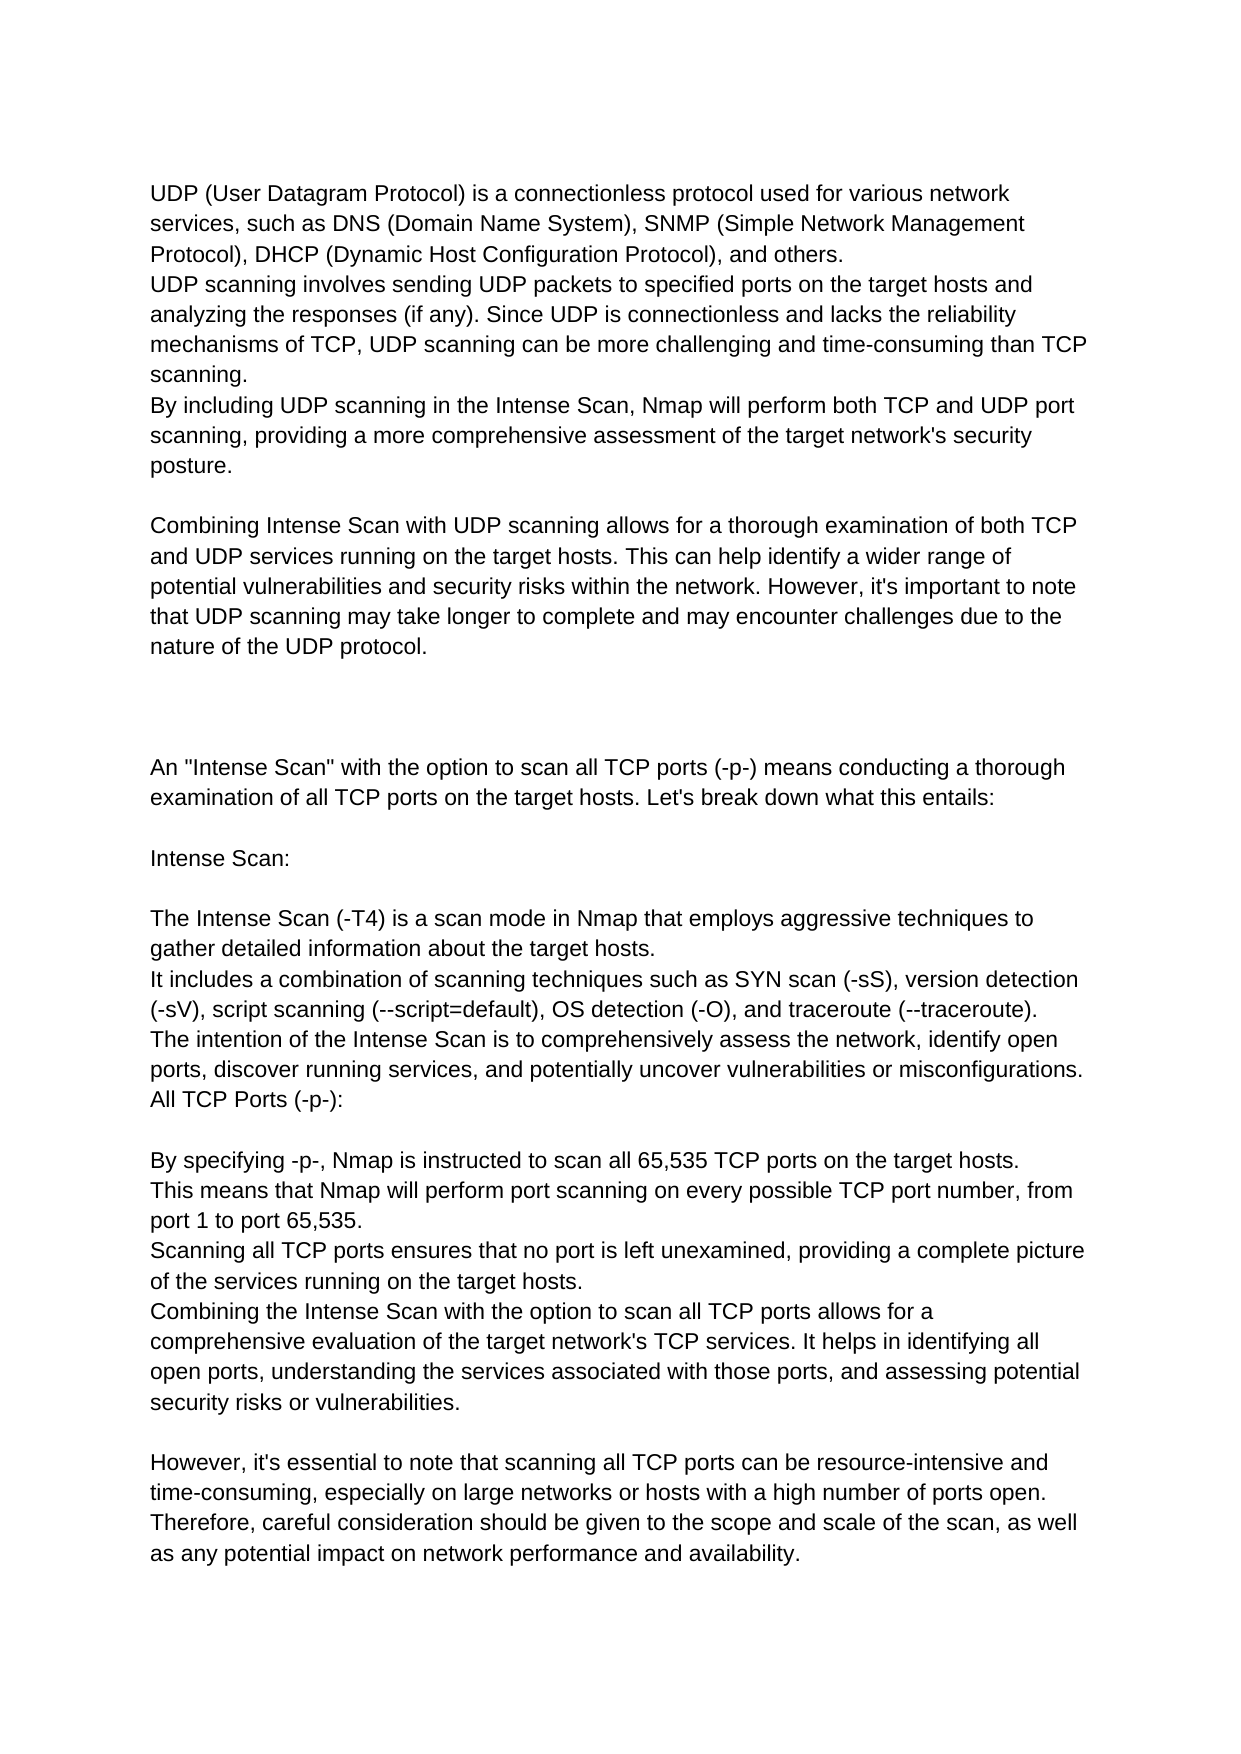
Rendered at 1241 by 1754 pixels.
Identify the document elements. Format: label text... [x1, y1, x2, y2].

text An "Intense Scan" with the option to scan all TCP ports (-p-) means conducting a thorough examination of all TCP ports on the target hosts. Let's break down what this entails: [150, 754, 1090, 811]
text Combining Intense Scan with UDP scanning allows for a thorough examination of both TCP and UDP services running on the target hosts. This can help identify a wider range of potential vulnerabilities and security risks within the network. However, it's important to note that UDP scanning may take longer to complete and may encounter challenges due to the nature of the UDP protocol. [150, 512, 1090, 660]
text All TCP Ports (-p-): [150, 1086, 1090, 1113]
text UDP (User Datagram Protocol) is a connectionless protocol used for various network services, such as DNS (Domain Name System), SNMP (Simple Network Management Protocol), DHCP (Dynamic Host Configuration Protocol), and others. [150, 180, 1090, 267]
text Scanning all TCP ports ensures that no port is left unexamined, providing a complete picture of the services running on the target hosts. [150, 1237, 1090, 1294]
text By including UDP scanning in the Intense Scan, Nmap will perform both TCP and UDP port scanning, providing a more comprehensive assessment of the target network's security posture. [150, 392, 1090, 478]
text The intention of the Intense Scan is to comprehensively assess the network, identify open ports, discover running services, and potentially uncover vulnerabilities or misconfigurations. [150, 1026, 1090, 1083]
text Intense Scan: [150, 845, 1090, 871]
text However, it's essential to note that scanning all TCP ports can be resource-intensive and time-consuming, especially on large networks or hosts with a high number of ports open. Therefore, careful consideration should be given to the scope and scale of the scan, as well as any potential impact on network performance and availability. [150, 1449, 1090, 1566]
text Combining the Intense Scan with the option to scan all TCP ports allows for a comprehensive evaluation of the target network's TCP services. It helps in identifying all open ports, understanding the services associated with those ports, and assessing potential security risks or vulnerabilities. [150, 1298, 1090, 1415]
text It includes a combination of scanning techniques such as SYN scan (-sS), version detection (-sV), script scanning (--script=default), OS detection (-O), and traceroute (--traceroute). [150, 966, 1090, 1022]
text This means that Nmap will perform port scanning on every possible TCP port number, from port 1 to port 65,535. [150, 1177, 1090, 1234]
text By specifying -p-, Nmap is instructed to scan all 65,535 TCP ports on the target hosts. [150, 1147, 1090, 1173]
text The Intense Scan (-T4) is a scan mode in Nmap that employs aggressive techniques to gather detailed information about the target hosts. [150, 905, 1090, 962]
text UDP scanning involves sending UDP packets to specified ports on the target hosts and analyzing the responses (if any). Since UDP is connectionless and lacks the reliability mechanisms of TCP, UDP scanning can be more challenging and time-consuming than TCP scanning. [150, 271, 1090, 388]
